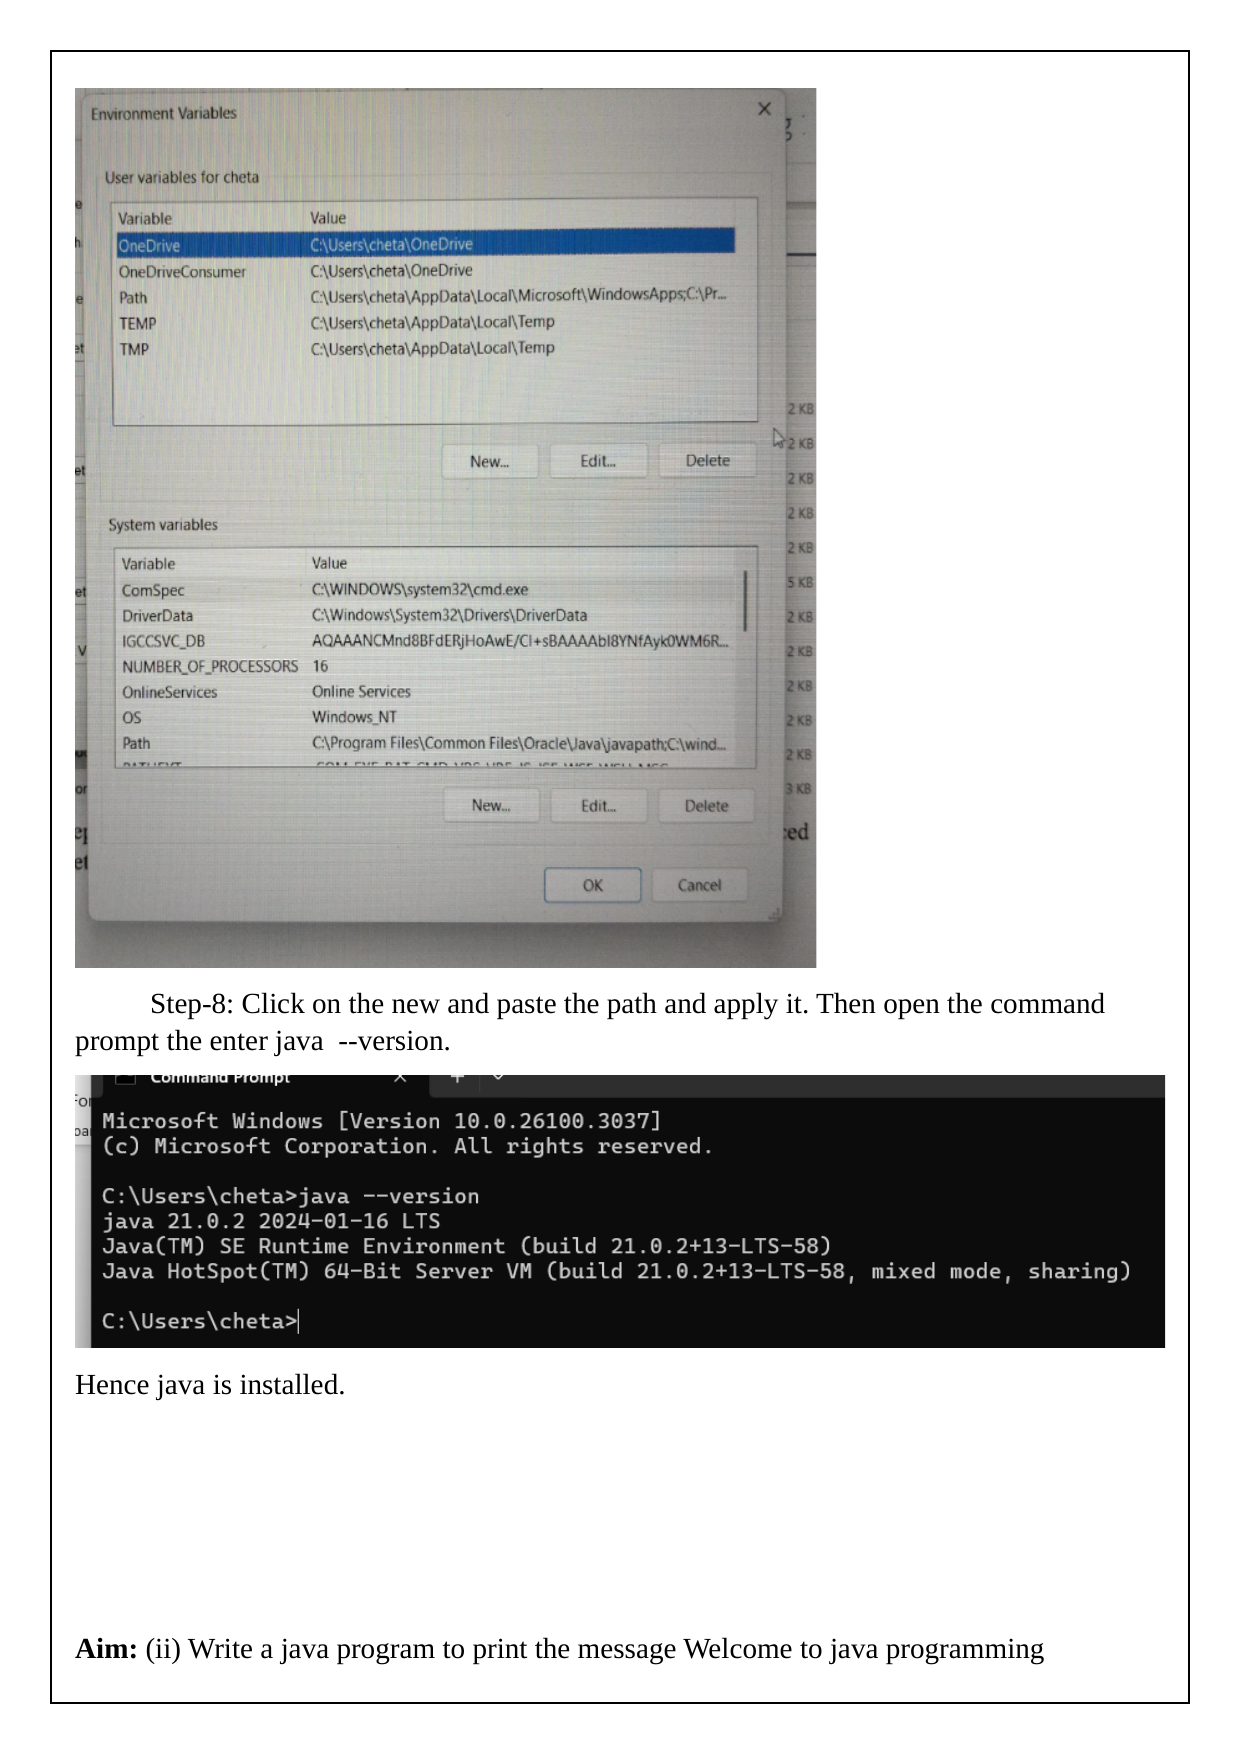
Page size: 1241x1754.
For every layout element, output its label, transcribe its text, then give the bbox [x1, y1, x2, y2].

text Aim: (ii) Write a java program to print the message Welcome to java programming [75, 1631, 1165, 1665]
text Step-8: Click on the new and paste the path and apply it. Then open the command prompt the enter java --version. [75, 987, 1165, 1056]
picture [75, 88, 817, 968]
picture [75, 1075, 1166, 1348]
text Hence java is installed. [75, 1367, 1165, 1401]
